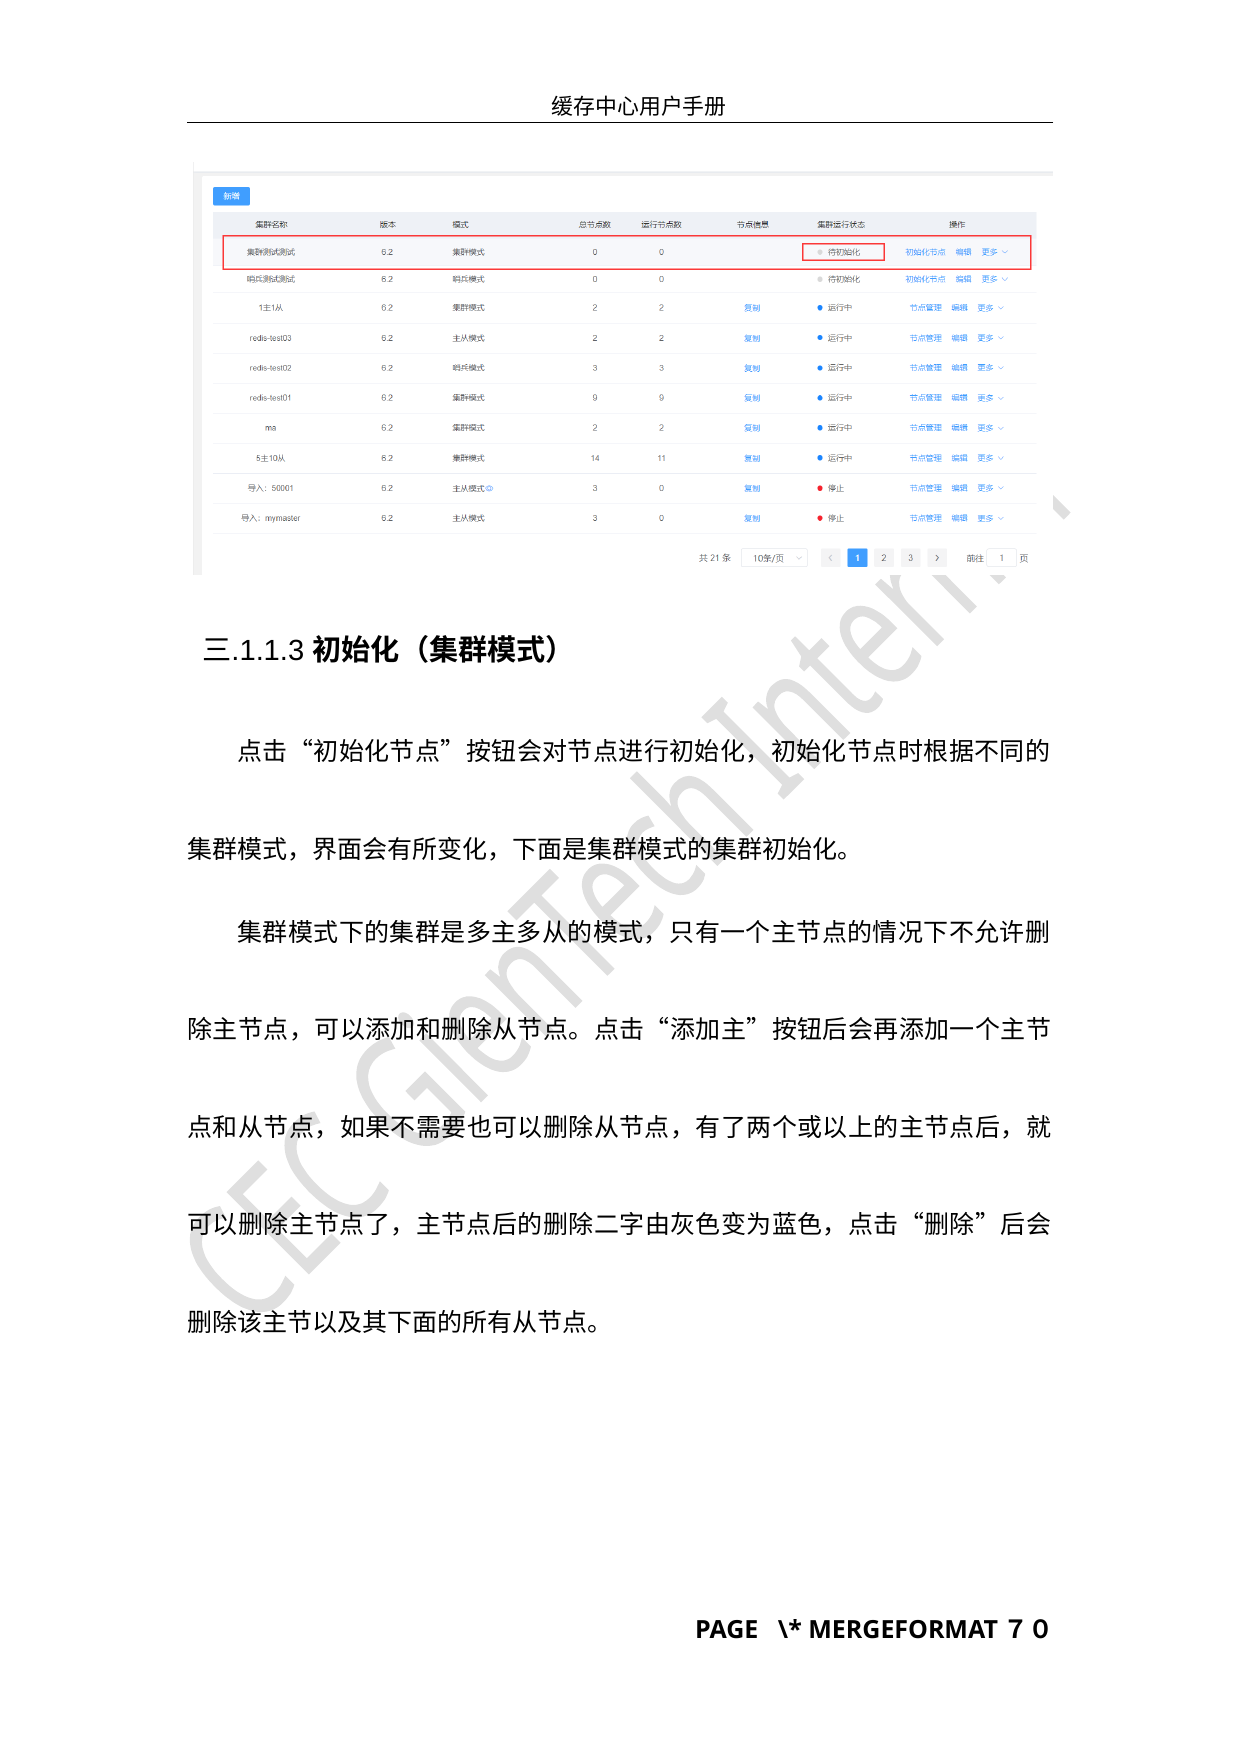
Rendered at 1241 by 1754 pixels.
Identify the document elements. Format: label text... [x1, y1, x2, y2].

picture [187, 162, 1053, 575]
text 集群模式下的集群是多主多从的模式，只有一个主节点的情况下不允许删除主节点，可以添加和删除从节点。点击“添加主”按钮后会再添加一个主节点和从节点，如果不需要也可以删除从节点，有了两个或以上的主节点后，就可以删除主节点了，主节点后的删除二字由灰色变为蓝色，点击“删除”后会删除该主节以及其下面的所有从节点。 [187, 898, 1053, 1353]
text 点击“初始化节点”按钮会对节点进行初始化，初始化节点时根据不同的集群模式，界面会有所变化，下面是集群模式的集群初始化。 [187, 717, 1053, 880]
subtitle 初始化（集群模式） [202, 615, 1053, 680]
